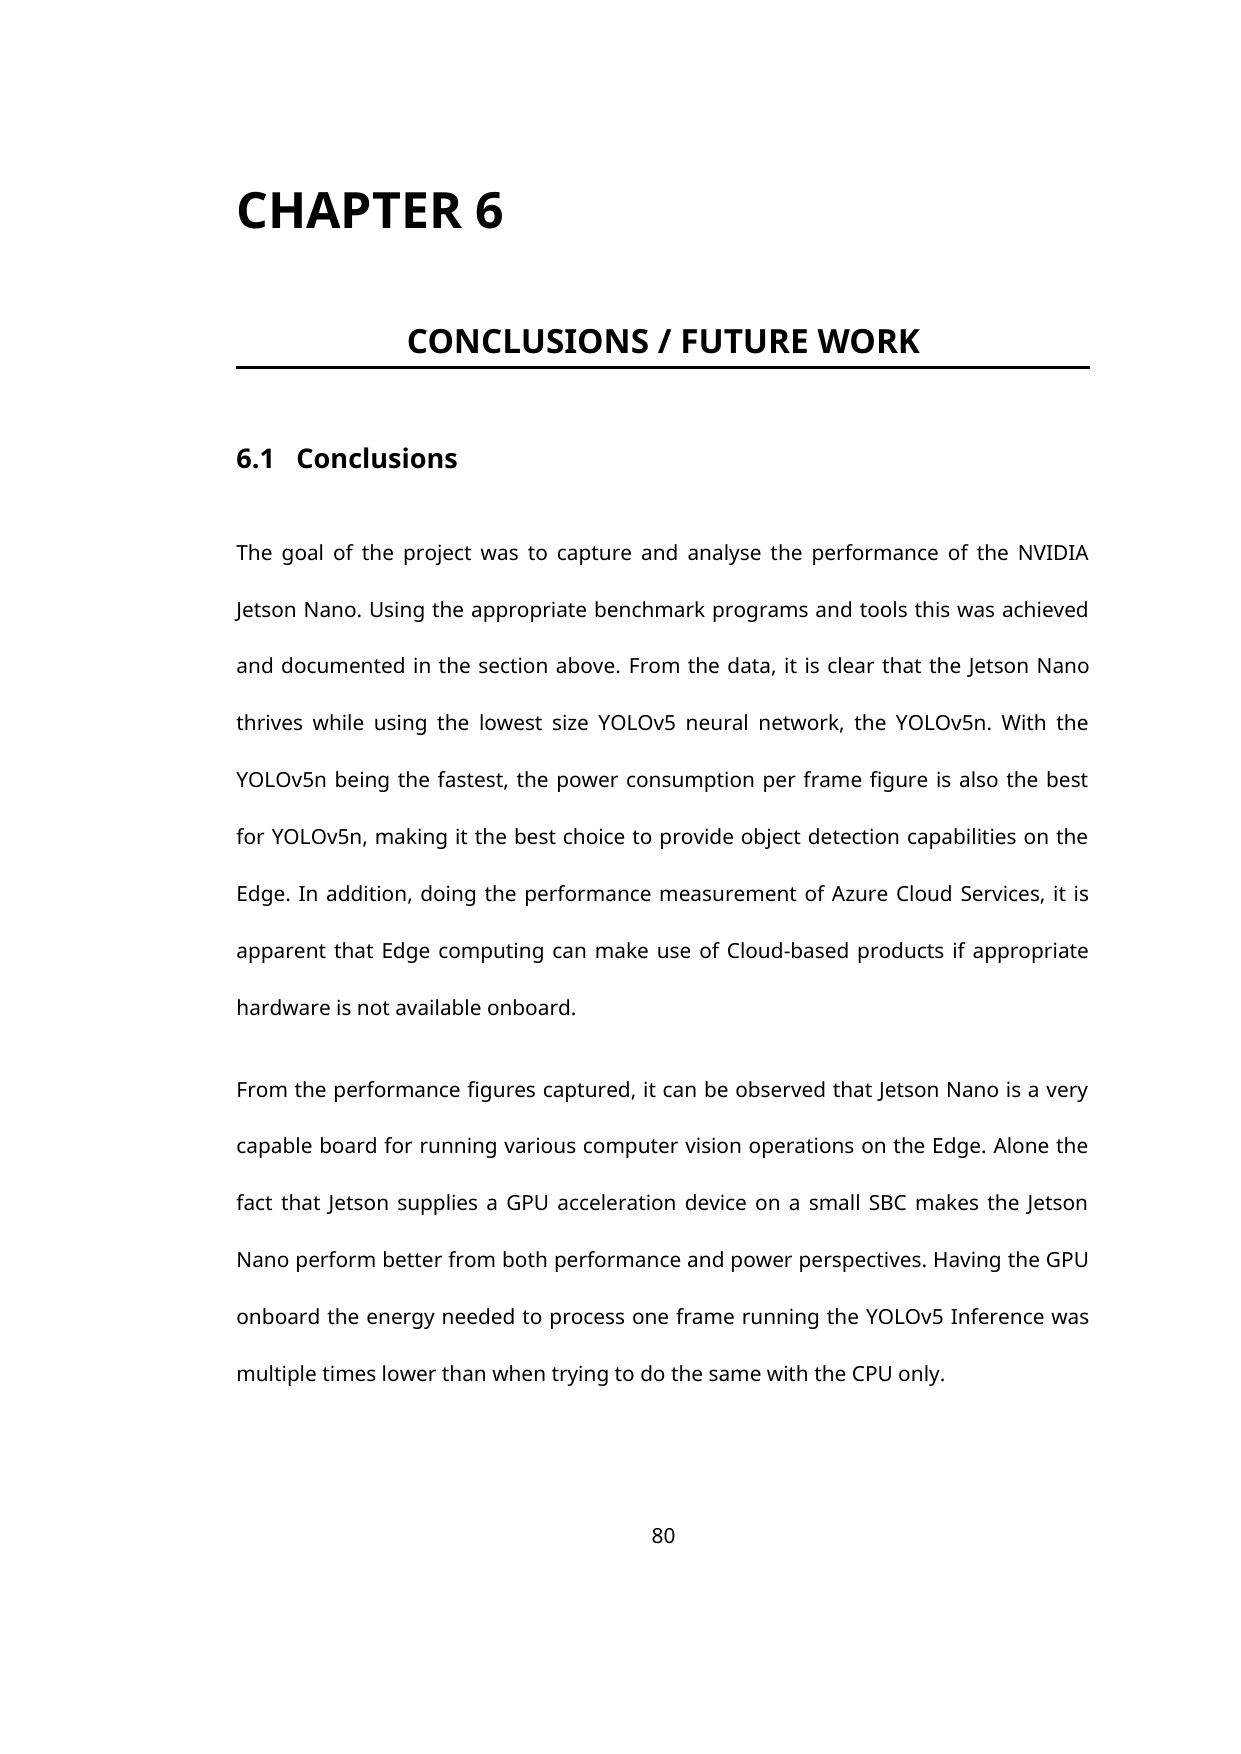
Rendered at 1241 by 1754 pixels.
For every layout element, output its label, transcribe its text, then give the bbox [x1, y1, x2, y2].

subtitle Conclusions [236, 439, 1090, 476]
text From the performance figures captured, it can be observed that Jetson Nano is a very capable board for running various computer vision operations on the Edge. Alone the fact that Jetson supplies a GPU acceleration device on a small SBC makes the Jetson Nano perform better from both performance and power perspectives. Having the GPU onboard the energy needed to process one frame running the YOLOv5 Inference was multiple times lower than when trying to do the same with the CPU only. [236, 1075, 1090, 1388]
text The goal of the project was to capture and analyse the performance of the NVIDIA Jetson Nano. Using the appropriate benchmark programs and tools this was achieved and documented in the section above. From the data, it is clear that the Jetson Nano thrives while using the lowest size YOLOv5 neural network, the YOLOv5n. With the YOLOv5n being the fastest, the power consumption per frame figure is also the best for YOLOv5n, making it the best choice to provide object detection capabilities on the Edge. In addition, doing the performance measurement of Azure Cloud Services, it is apparent that Edge computing can make use of Cloud-based products if appropriate hardware is not available onboard. [236, 538, 1090, 1021]
subtitle CONCLUSIONS / FUTURE WORK [236, 318, 1090, 366]
